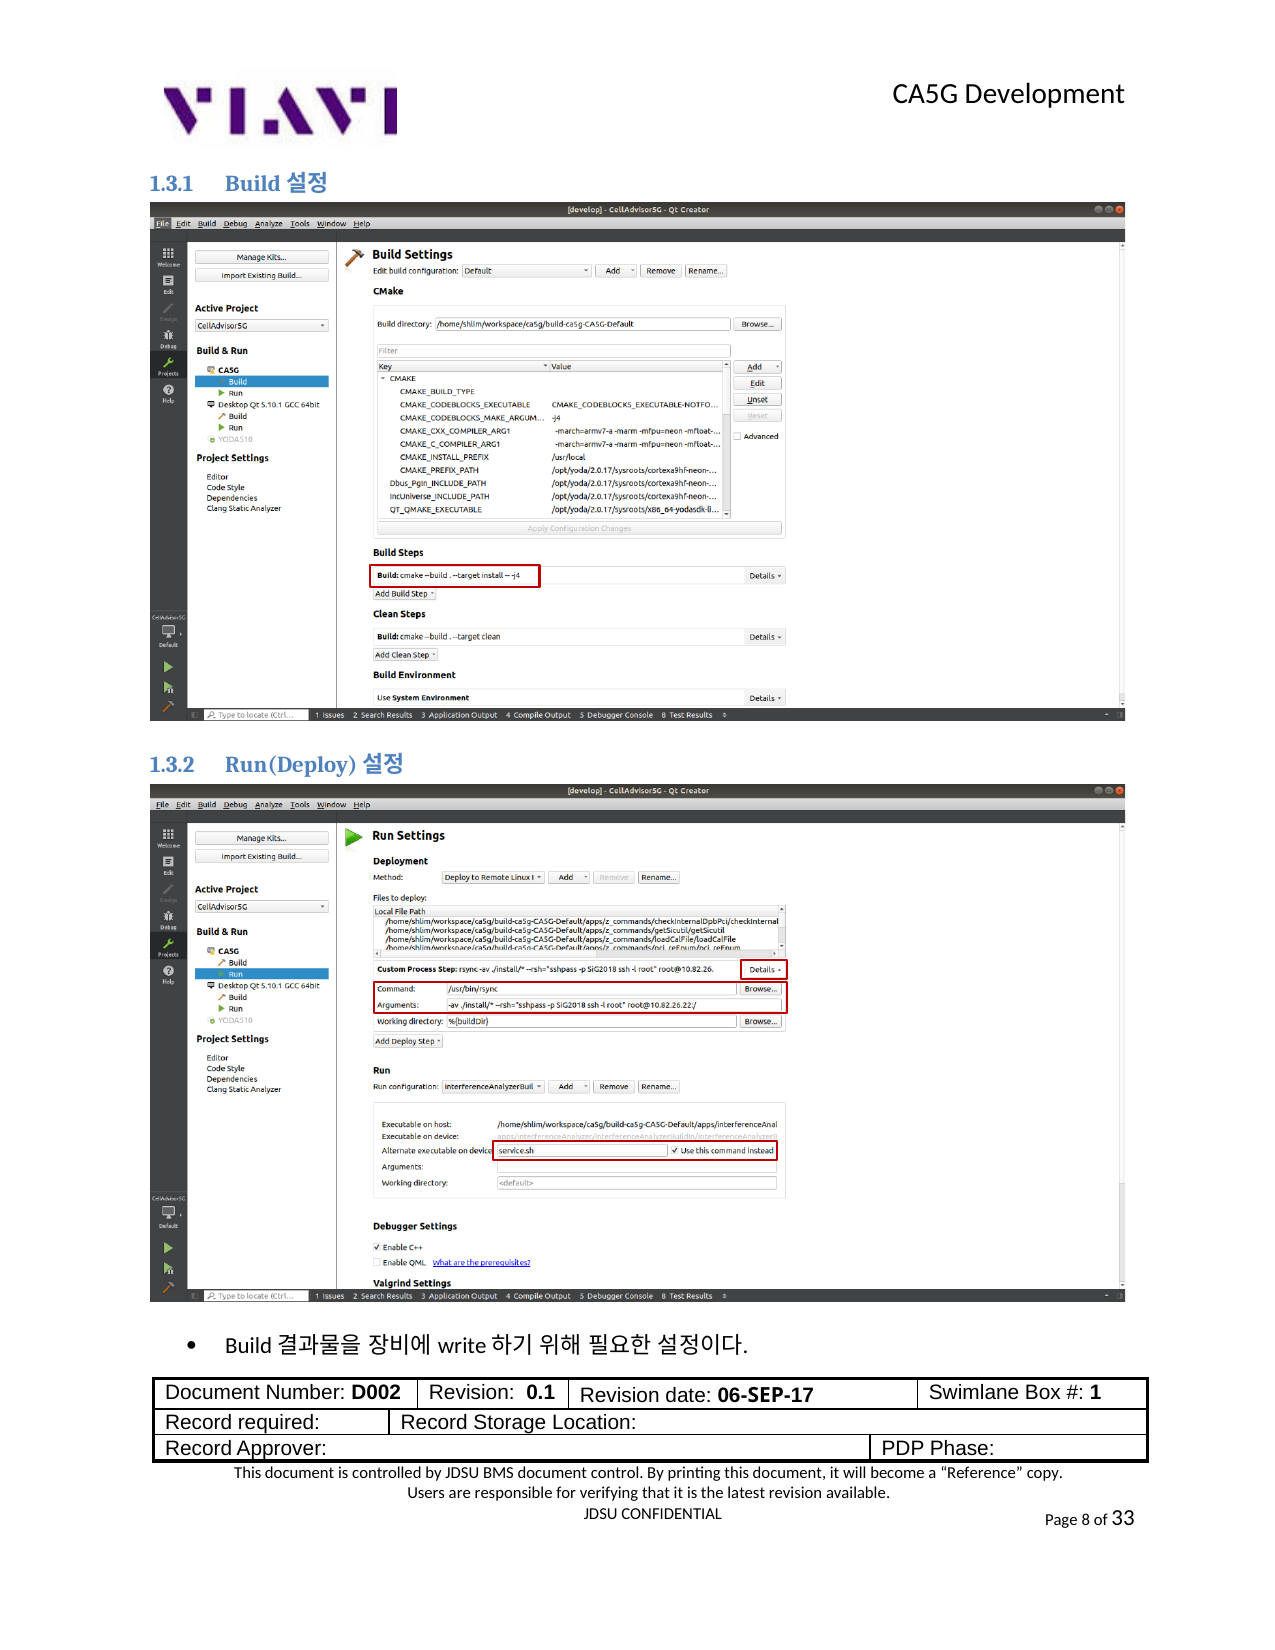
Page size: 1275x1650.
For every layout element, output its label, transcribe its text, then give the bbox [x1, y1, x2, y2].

list Build 결과물을 장비에 write하기 위해 필요한 설정이다. [187, 1327, 1125, 1360]
picture [150, 784, 1125, 1302]
picture [162, 68, 397, 146]
picture [150, 202, 1125, 721]
subtitle Run(Deploy) 설정 [150, 746, 1125, 779]
subtitle Build 설정 [150, 165, 1125, 198]
